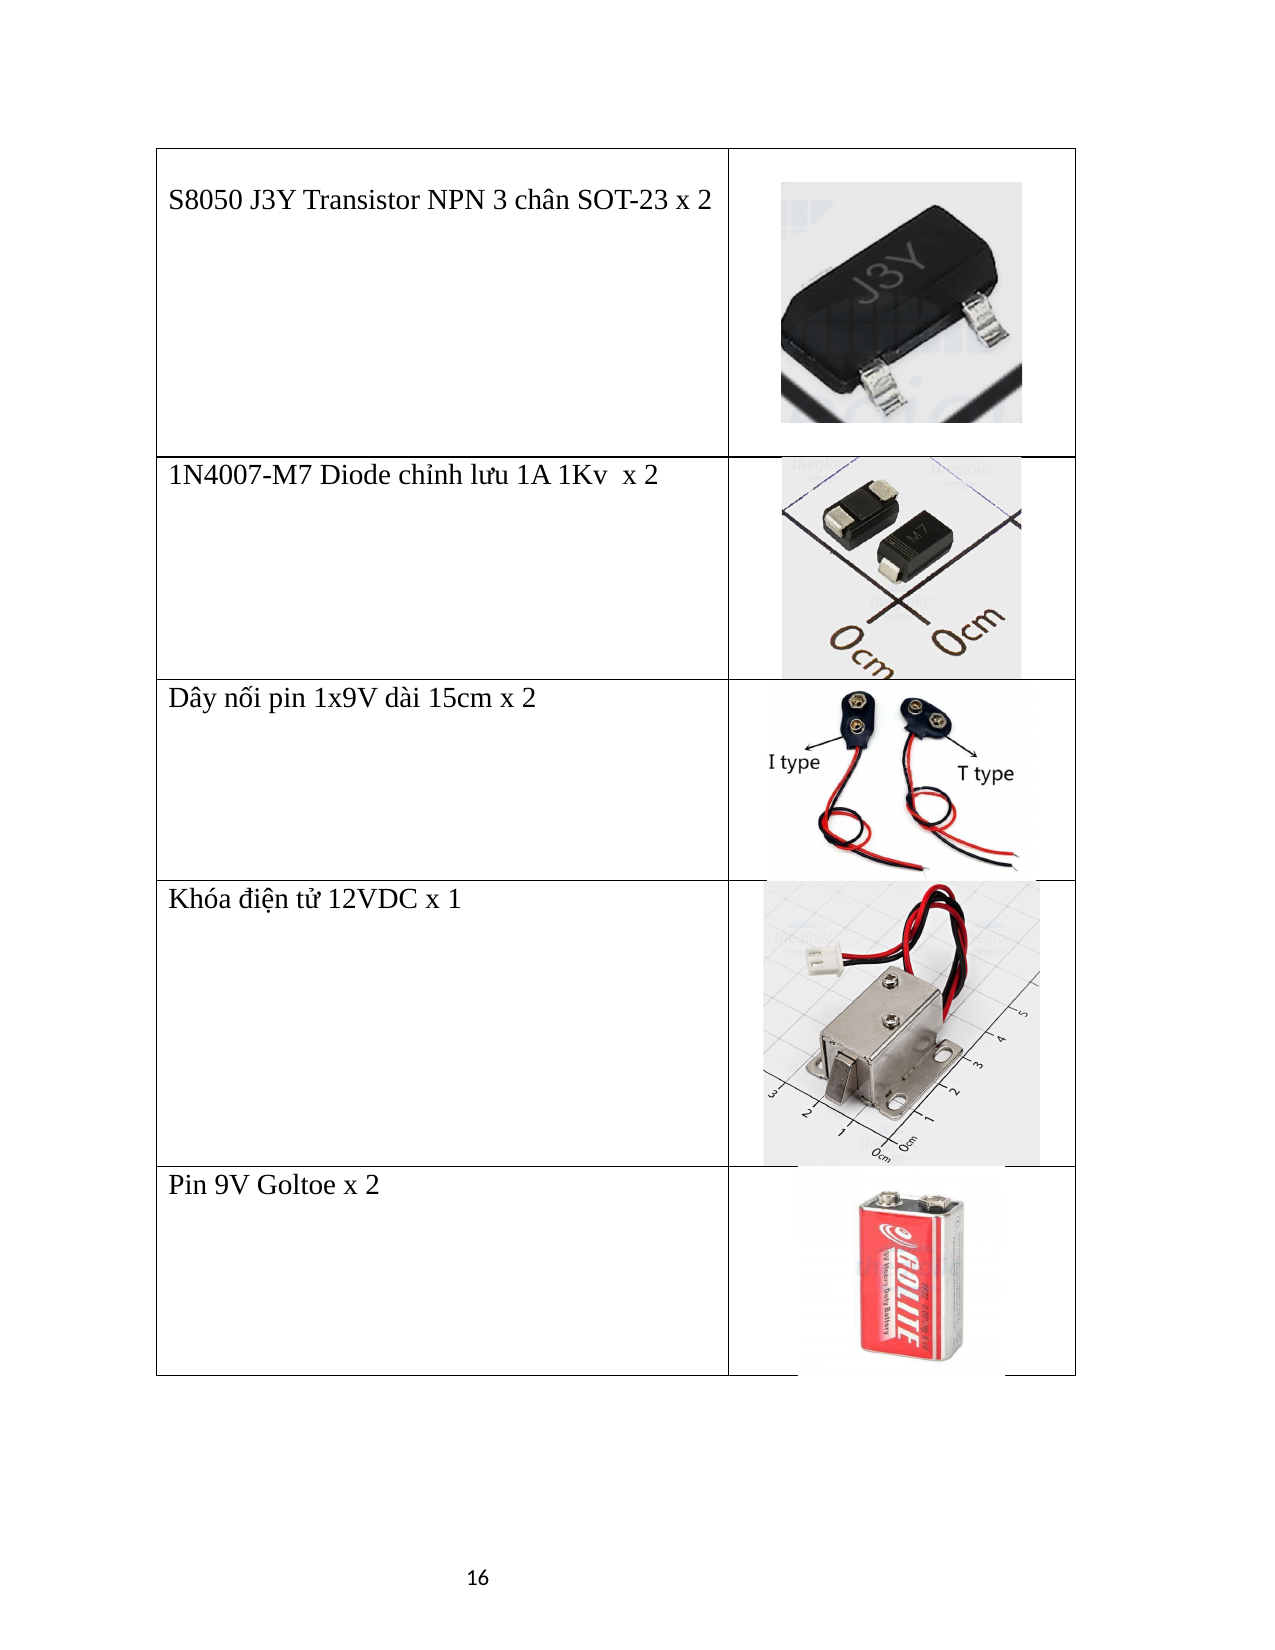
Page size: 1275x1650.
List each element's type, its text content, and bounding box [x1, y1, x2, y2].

table_cell Dây nối pin 1x9V dài 15cm x 2 [157, 680, 728, 880]
table_cell [729, 680, 767, 880]
table_cell S8050 J3Y Transistor NPN 3 chân SOT-23 x 2 [157, 149, 728, 456]
table_cell [729, 1167, 797, 1375]
table_cell [1040, 881, 1075, 1166]
table_cell [1006, 1167, 1075, 1375]
table_cell [1022, 458, 1075, 679]
table_cell [729, 881, 763, 1166]
table_cell [1037, 680, 1075, 880]
table_cell [729, 149, 1075, 456]
picture [781, 182, 1023, 423]
picture [781, 457, 1022, 679]
table_cell 1N4007-M7 Diode chỉnh lưu 1A 1Kv x 2 [157, 458, 728, 679]
picture [763, 680, 1040, 1376]
table_cell Pin 9V Goltoe x 2 [157, 1167, 728, 1375]
table_cell [729, 458, 781, 679]
table_cell Khóa điện tử 12VDC x 1 [157, 881, 728, 1166]
